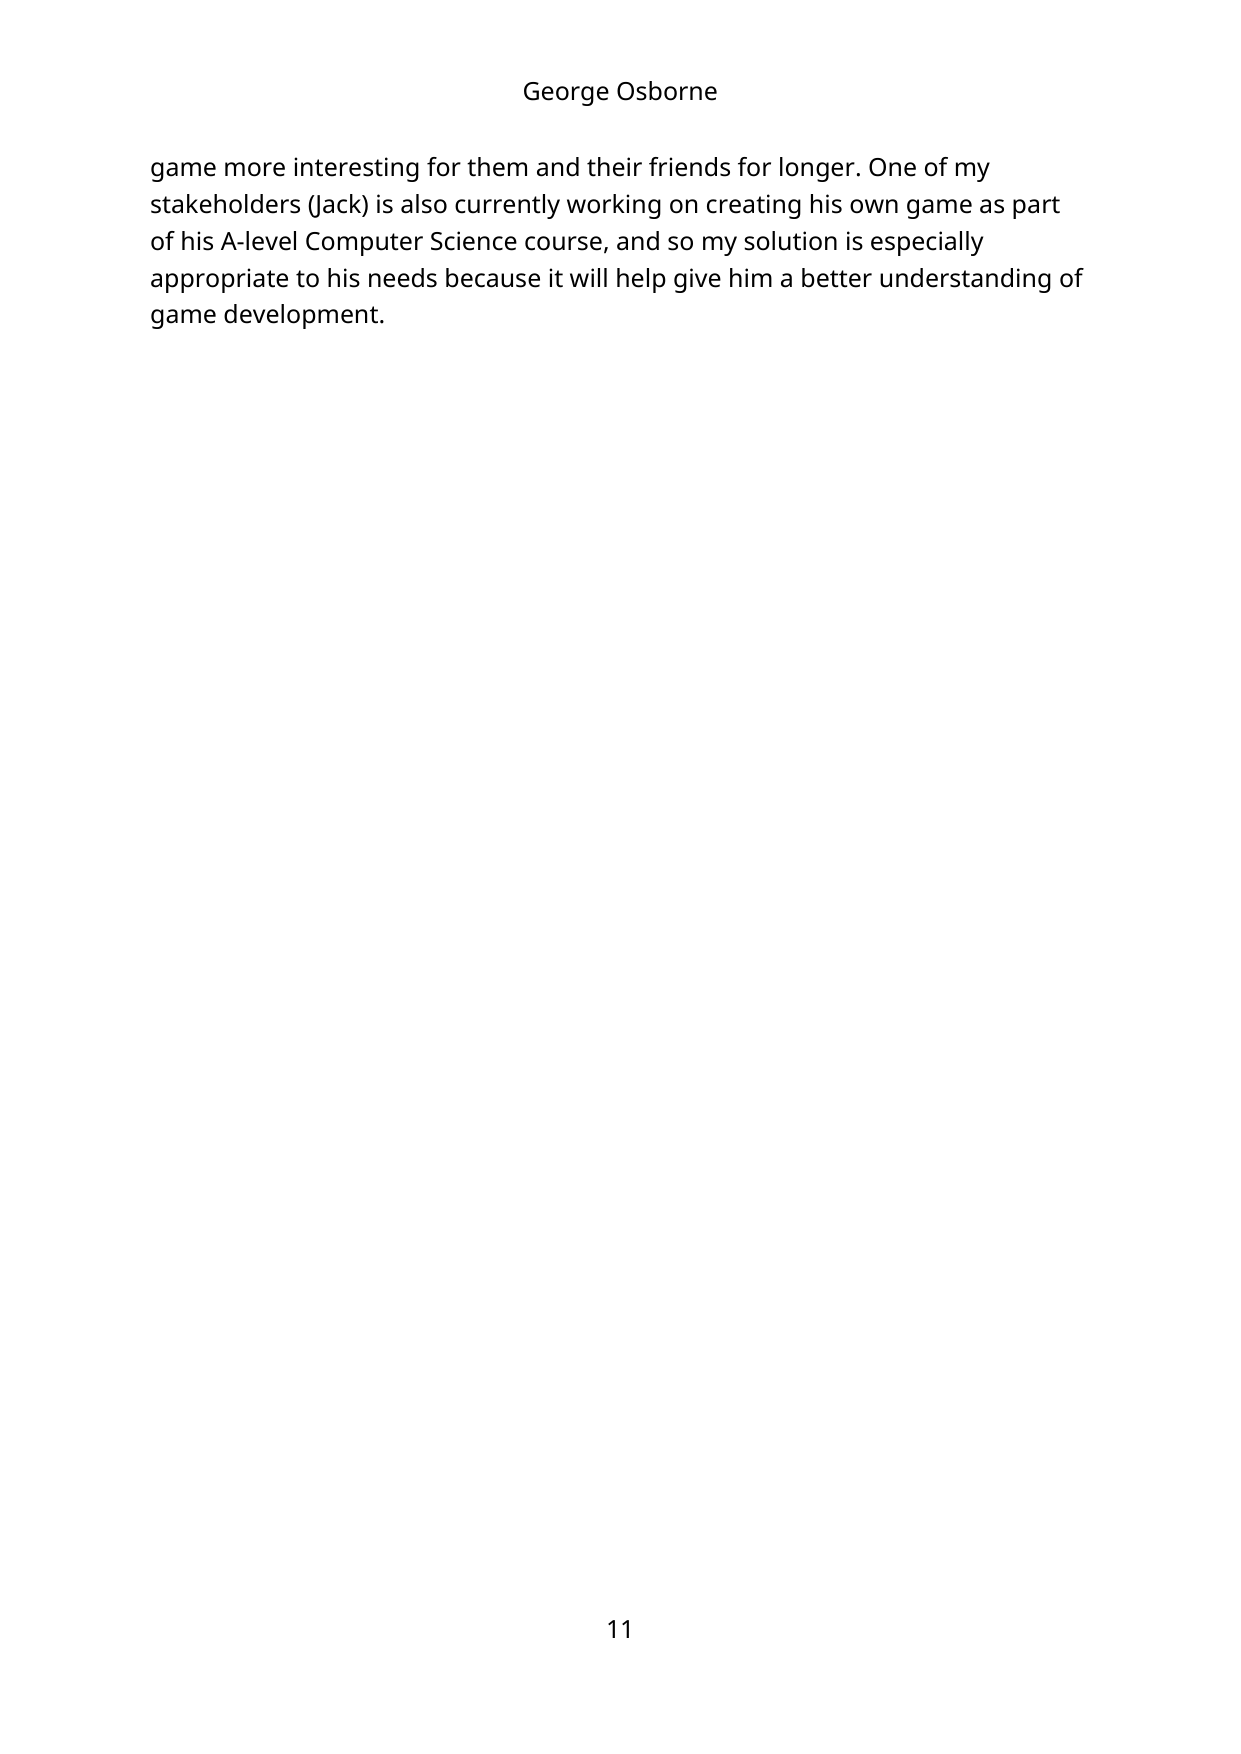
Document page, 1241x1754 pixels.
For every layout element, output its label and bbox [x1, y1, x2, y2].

text [150, 150, 1090, 331]
